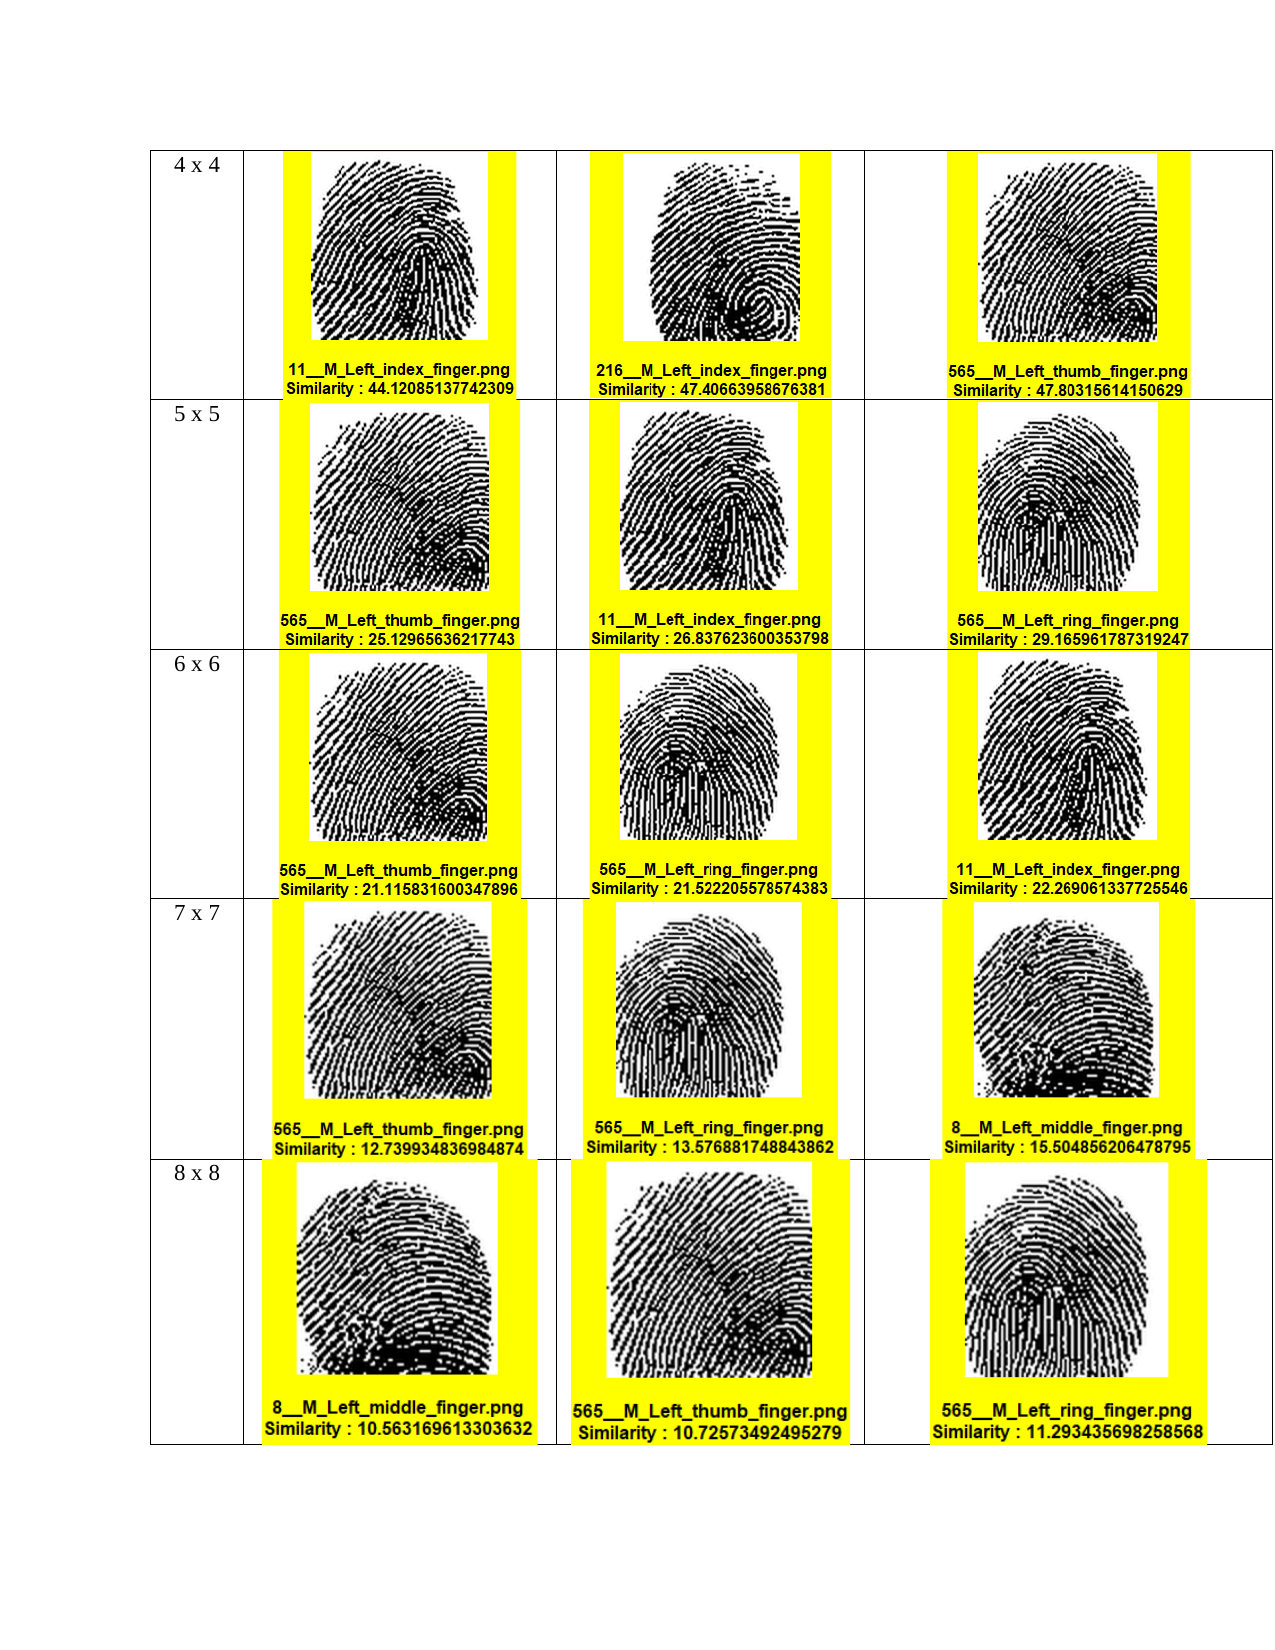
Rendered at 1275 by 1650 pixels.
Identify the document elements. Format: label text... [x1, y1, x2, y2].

table_cell [1190, 400, 1272, 649]
table_cell [557, 1160, 571, 1444]
table_cell [244, 650, 278, 898]
table_cell [244, 400, 279, 649]
table_cell [557, 400, 589, 649]
picture [590, 151, 831, 398]
table_cell [832, 400, 864, 649]
table_cell 6 x 6 [151, 650, 243, 898]
picture [261, 650, 538, 1445]
table_cell [1196, 899, 1272, 1158]
table_cell 8 x 8 [151, 1160, 243, 1444]
table_cell [865, 899, 942, 1158]
table_cell [865, 1160, 930, 1444]
table_cell [557, 151, 864, 399]
picture [946, 151, 1191, 398]
table_cell [244, 1160, 261, 1444]
table_cell [521, 650, 556, 898]
table_cell [538, 1160, 556, 1444]
table_cell [865, 400, 947, 649]
table_cell [528, 899, 556, 1158]
table_cell 5 x 5 [151, 400, 243, 649]
picture [571, 650, 851, 1445]
picture [930, 650, 1208, 1445]
table_cell [521, 400, 556, 649]
table_cell 7 x 7 [151, 899, 243, 1158]
table_cell [517, 151, 556, 399]
table_cell [865, 151, 1272, 399]
table_cell [244, 151, 283, 399]
table_cell [557, 650, 589, 898]
table_cell [865, 650, 947, 898]
table_cell [851, 1160, 864, 1444]
table_cell [838, 899, 864, 1158]
table_cell [557, 899, 582, 1158]
table_cell [1208, 1160, 1272, 1444]
table_cell 4 x 4 [151, 151, 243, 399]
picture [589, 400, 832, 649]
picture [279, 151, 521, 649]
table_cell [244, 899, 272, 1158]
table_cell [832, 650, 864, 898]
table_cell [1191, 650, 1272, 898]
picture [947, 400, 1190, 649]
